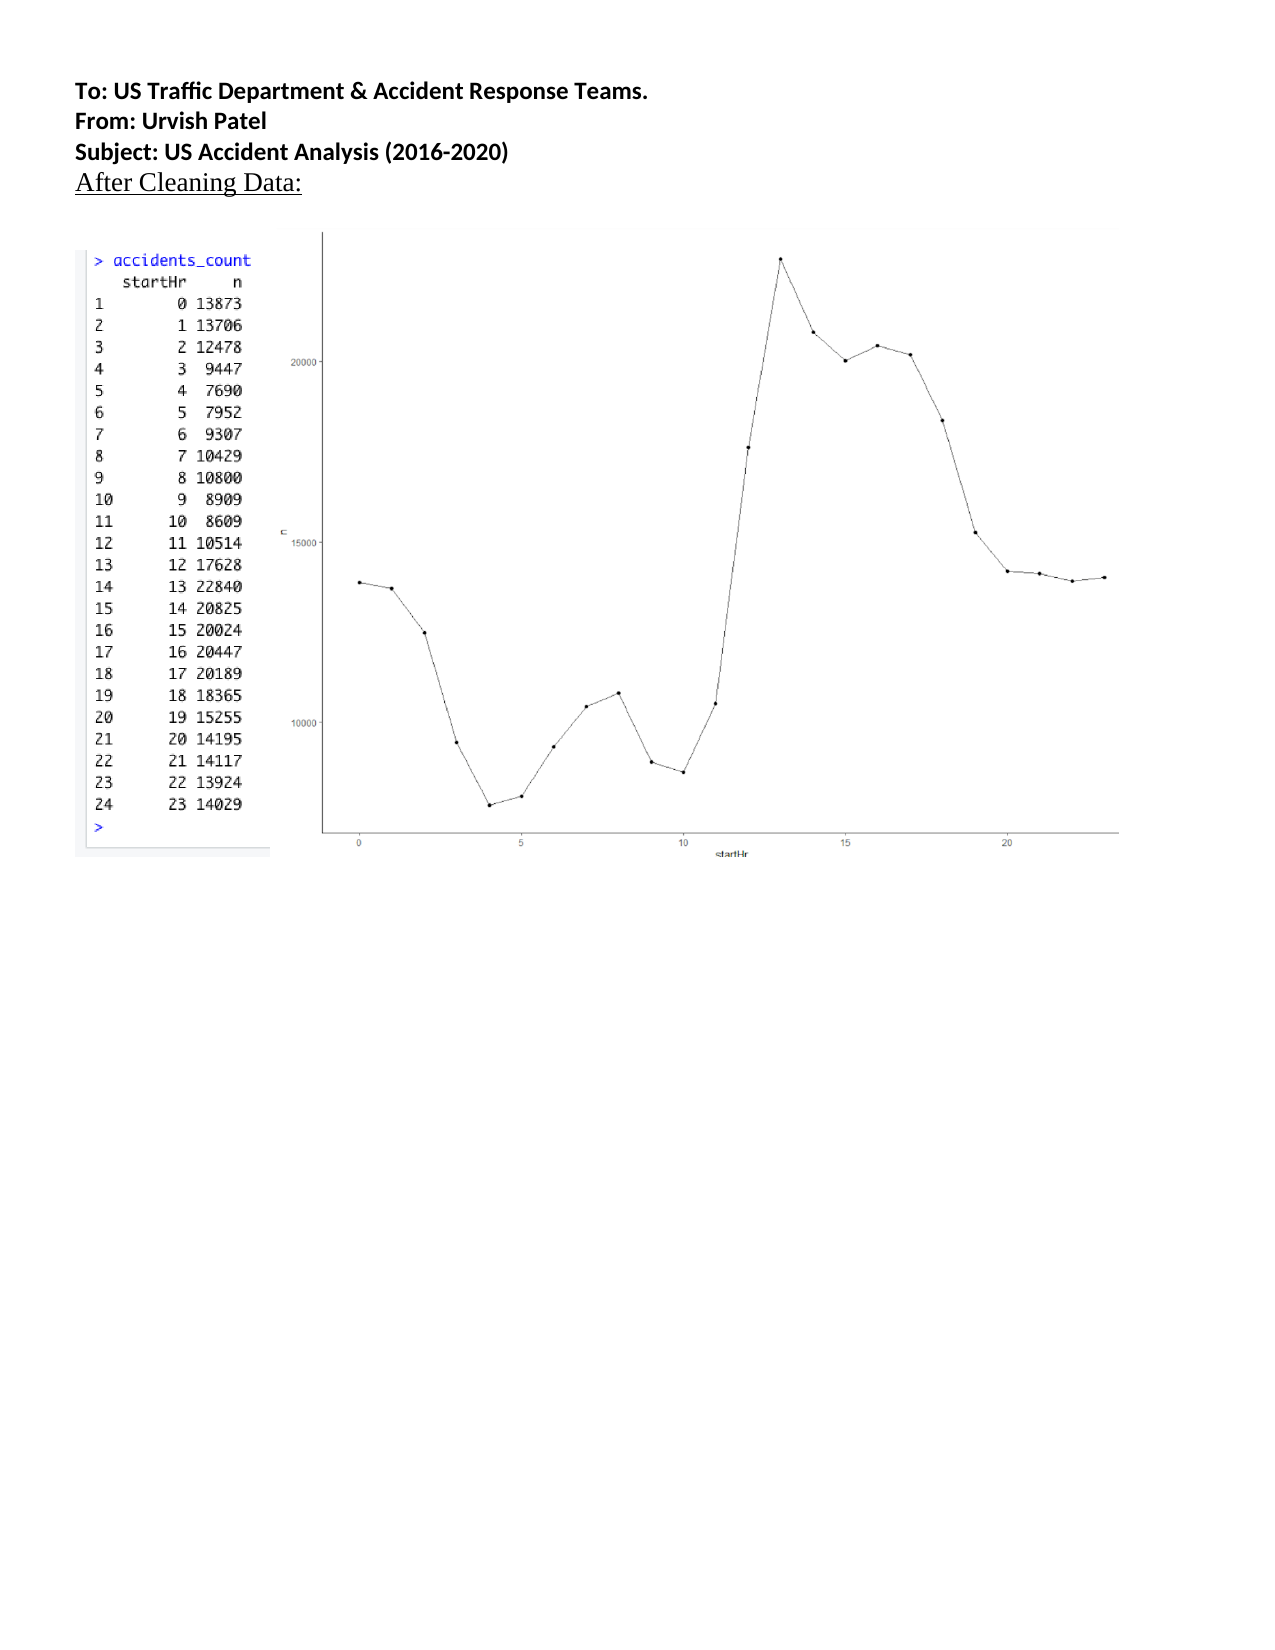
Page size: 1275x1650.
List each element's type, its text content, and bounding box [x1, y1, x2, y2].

picture [276, 228, 1119, 857]
text After Cleaning Data: [75, 167, 1200, 198]
picture [75, 250, 270, 857]
